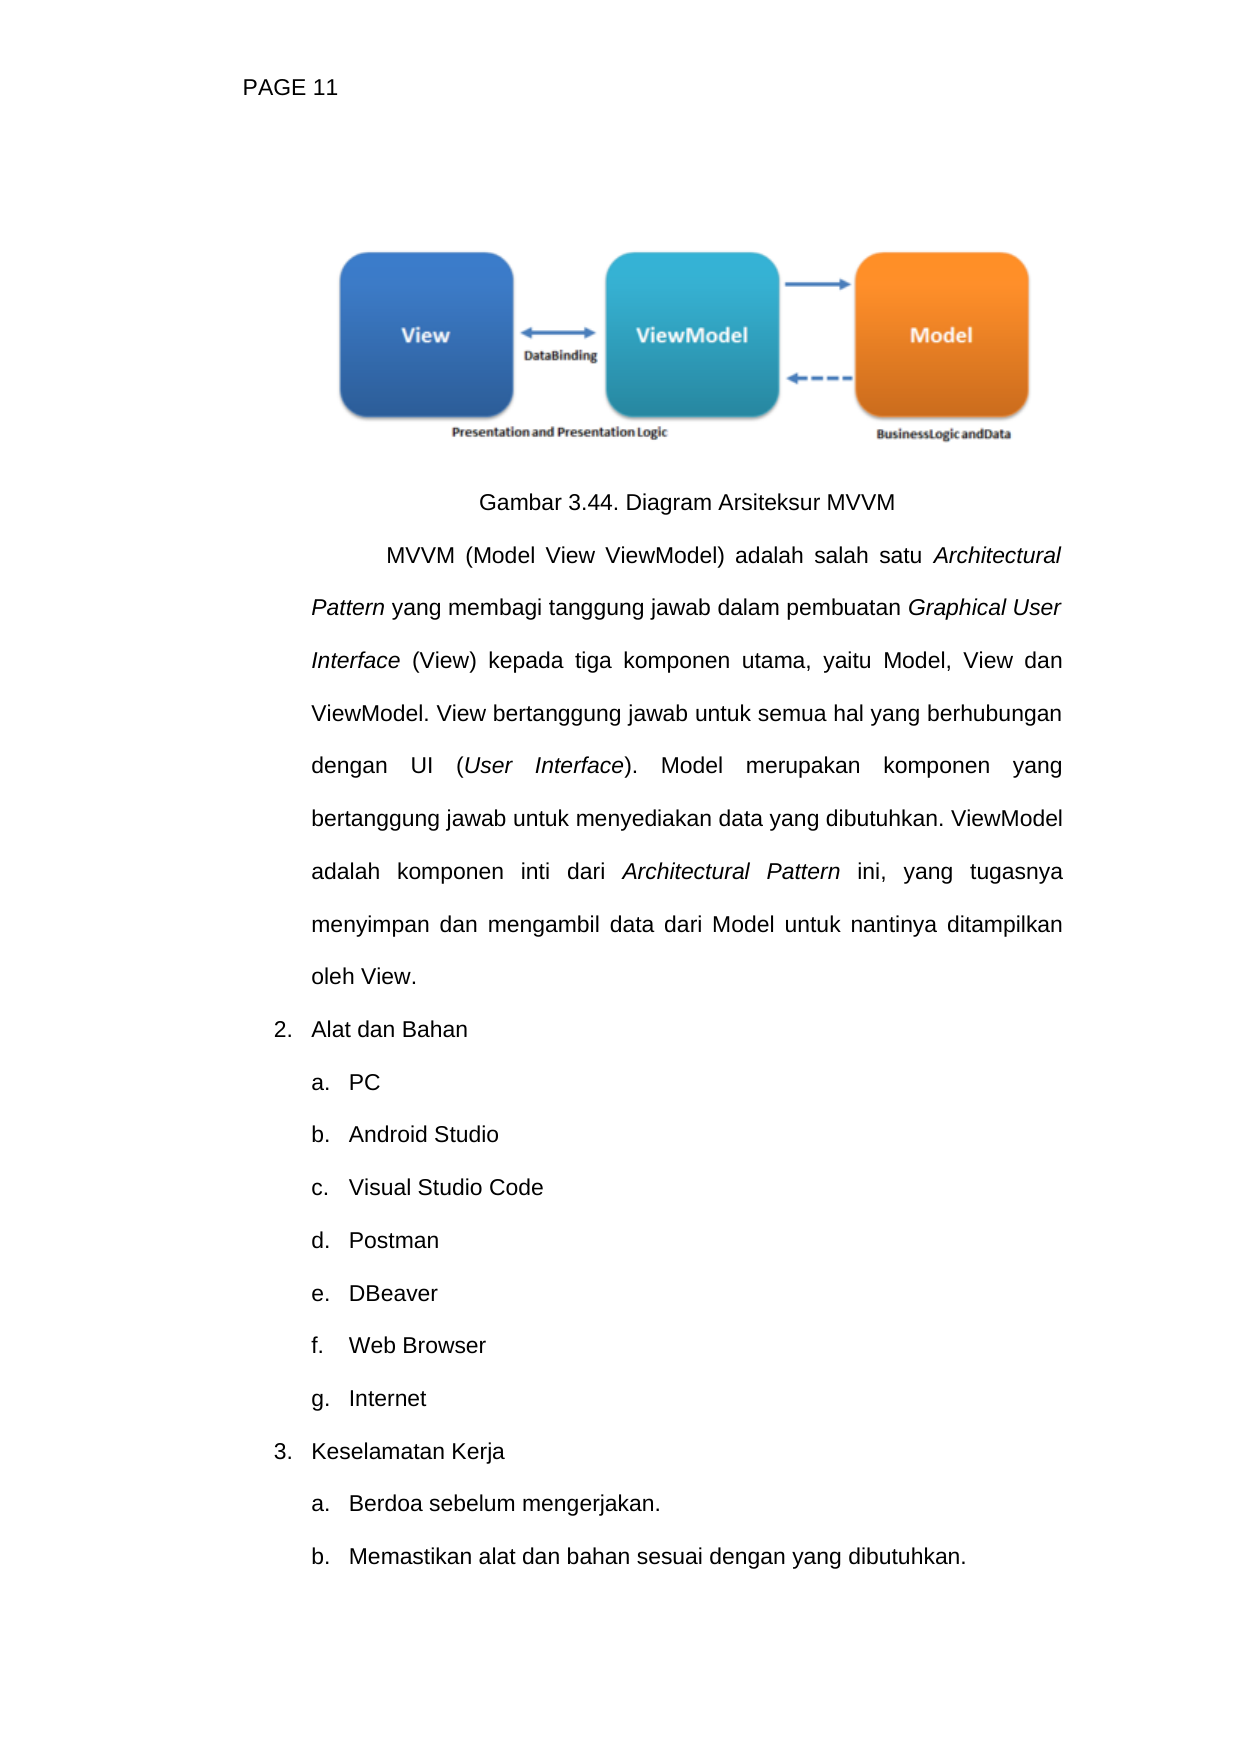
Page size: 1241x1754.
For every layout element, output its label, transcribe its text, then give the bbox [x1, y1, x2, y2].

title DBeaver [311, 1279, 1063, 1306]
title Web Browser [311, 1332, 1063, 1358]
list Berdoa sebelum mengerjakan. [311, 1490, 1063, 1517]
title Alat dan Bahan [274, 1016, 1063, 1042]
title PC [311, 1069, 1063, 1095]
title Postman [311, 1227, 1063, 1253]
title Visual Studio Code [311, 1174, 1063, 1200]
title Android Studio [311, 1121, 1063, 1148]
picture [311, 236, 1062, 461]
title Internet [311, 1385, 1063, 1411]
text Gambar 3.44. Diagram Arsiteksur MVVM [311, 489, 1063, 515]
title Keselamatan Kerja [274, 1438, 1063, 1464]
text MVVM (Model View ViewModel) adalah salah satu Architectural Pattern yang membagi tanggung jawab dalam pembuatan Graphical User Interface (View) kepada tiga komponen utama, yaitu Model, View dan ViewModel. View bertanggung jawab untuk semua hal yang berhubungan dengan UI (User Interface). Model merupakan komponen yang bertanggung jawab untuk menyediakan data yang dibutuhkan. ViewModel adalah komponen inti dari Architectural Pattern ini, yang tugasnya menyimpan dan mengambil data dari Model untuk nantinya ditampilkan oleh View. [311, 542, 1063, 989]
list Memastikan alat dan bahan sesuai dengan yang dibutuhkan. [311, 1543, 1063, 1569]
